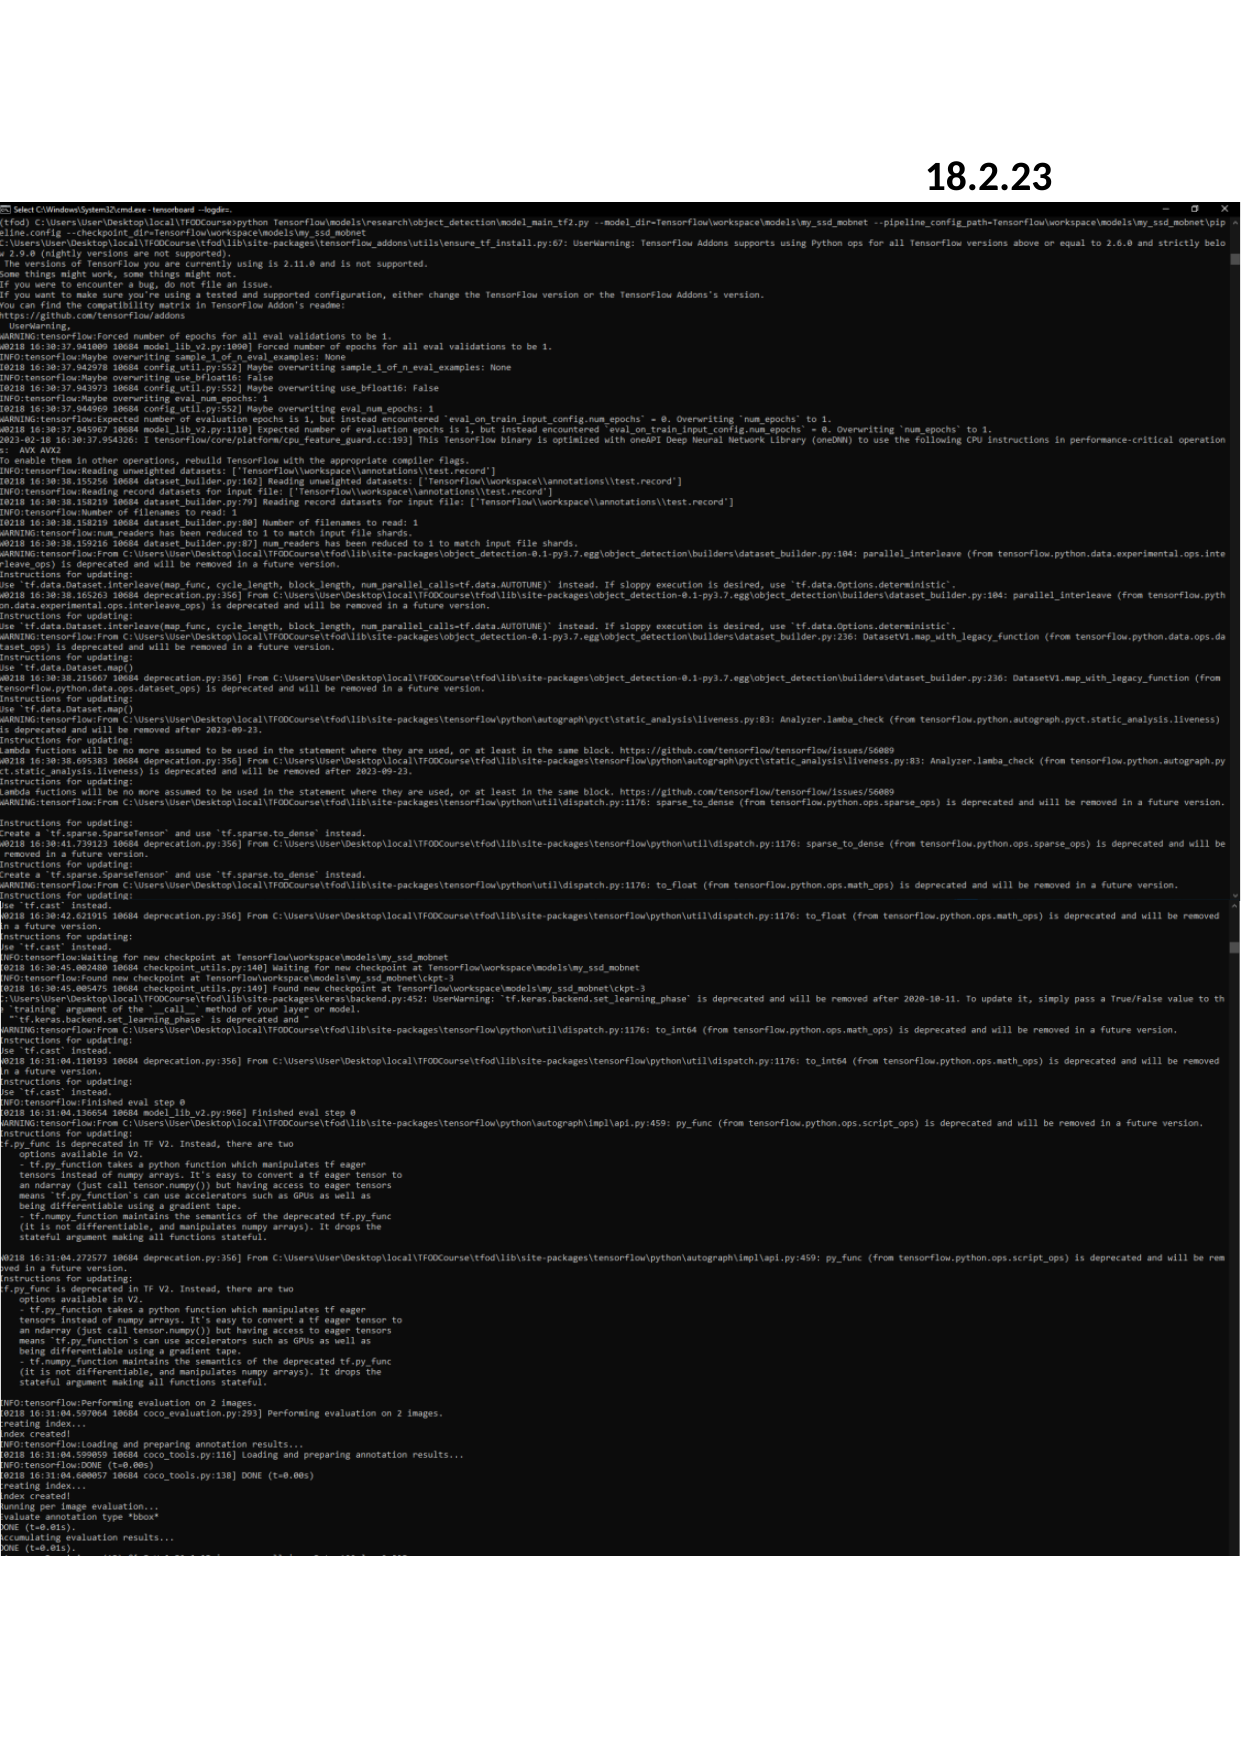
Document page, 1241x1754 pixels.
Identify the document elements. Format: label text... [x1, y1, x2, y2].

text 18.2.23 [187, 150, 1053, 201]
picture [0, 202, 1241, 1556]
